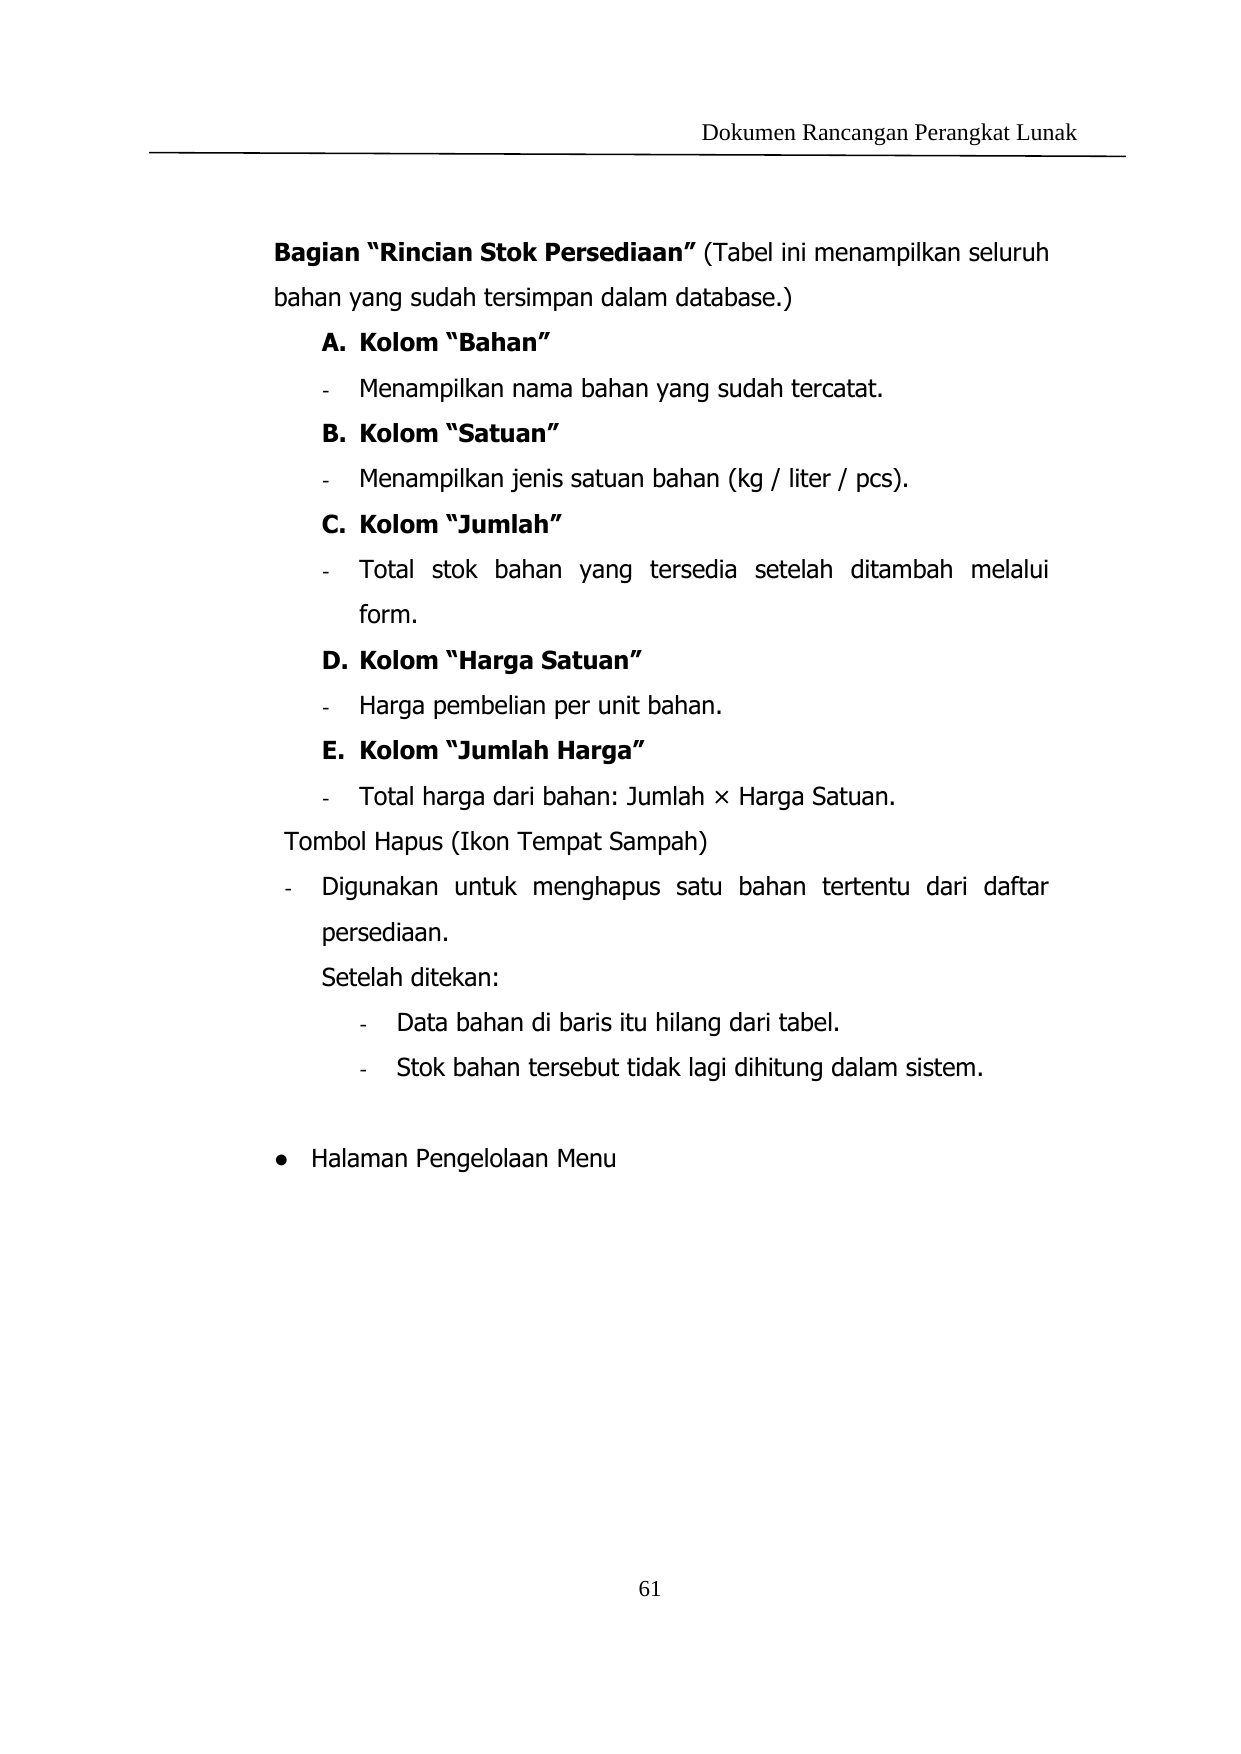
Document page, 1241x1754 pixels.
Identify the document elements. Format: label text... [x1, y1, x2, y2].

list Harga pembelian per unit bahan. [322, 689, 1050, 719]
text Bagian “Rincian Stok Persediaan” (Tabel ini menampilkan seluruh bahan yang sudah tersimpan dalam database.) [274, 236, 1050, 312]
list Total harga dari bahan: Jumlah × Harga Satuan. [322, 780, 1050, 810]
list Stok bahan tersebut tidak lagi dihitung dalam sistem. [359, 1052, 1050, 1082]
list Kolom “Jumlah Harga” [322, 735, 1050, 765]
list Kolom “Jumlah” [322, 508, 1050, 538]
text Tombol Hapus (Ikon Tempat Sampah) [284, 825, 1050, 856]
text Setelah ditekan: [322, 961, 1050, 991]
list Data bahan di baris itu hilang dari tabel. [359, 1007, 1050, 1037]
list Digunakan untuk menghapus satu bahan tertentu dari daftar persediaan. [284, 871, 1050, 946]
list Kolom “Harga Satuan” [322, 644, 1050, 674]
list Menampilkan jenis satuan bahan (kg / liter / pcs). [322, 463, 1050, 493]
list Kolom “Satuan” [322, 417, 1050, 448]
list Total stok bahan yang tersedia setelah ditambah melalui form. [322, 553, 1050, 629]
list Menampilkan nama bahan yang sudah tercatat. [322, 372, 1050, 402]
list Kolom “Bahan” [322, 327, 1050, 357]
list Halaman Pengelolaan Menu [274, 1142, 1050, 1173]
